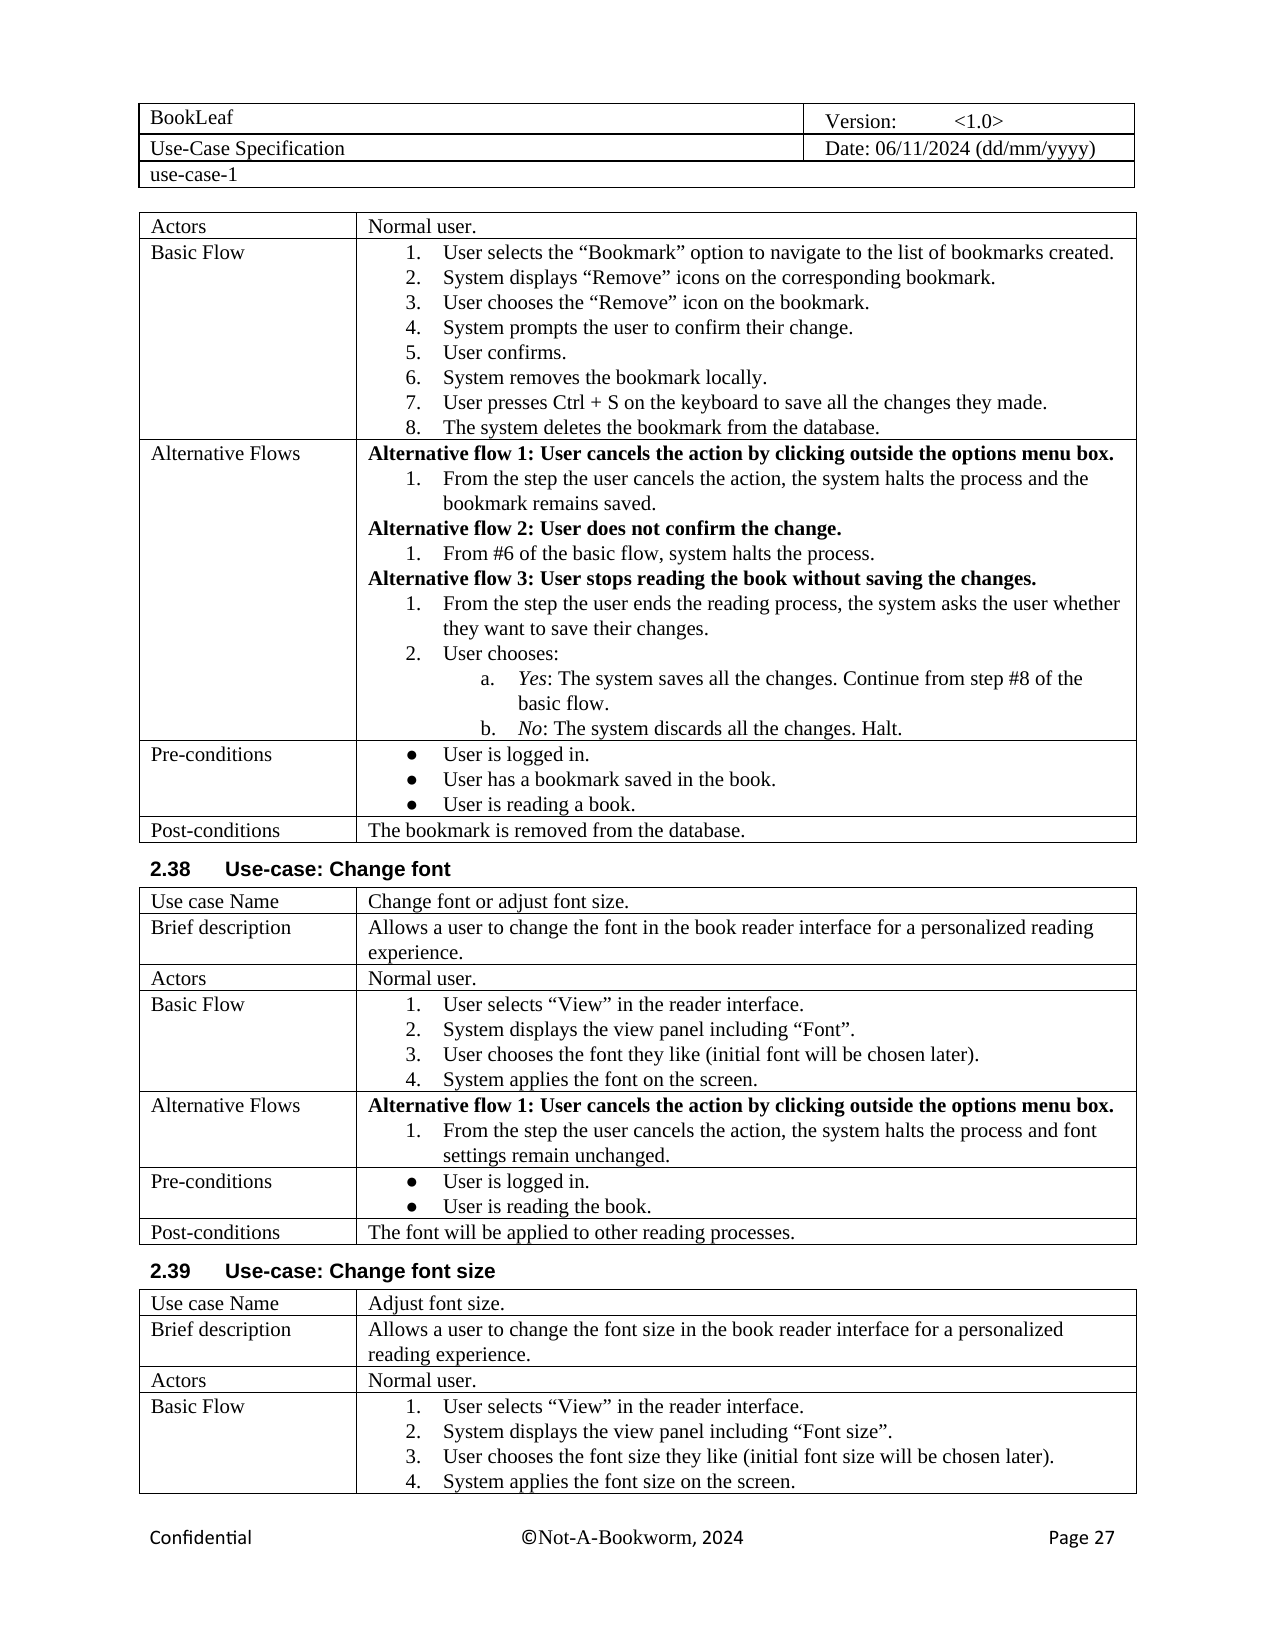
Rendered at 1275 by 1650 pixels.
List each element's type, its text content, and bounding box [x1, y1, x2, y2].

subtitle Use-case: Change font [150, 856, 1125, 881]
subtitle Use-case: Change font size [150, 1258, 1125, 1283]
